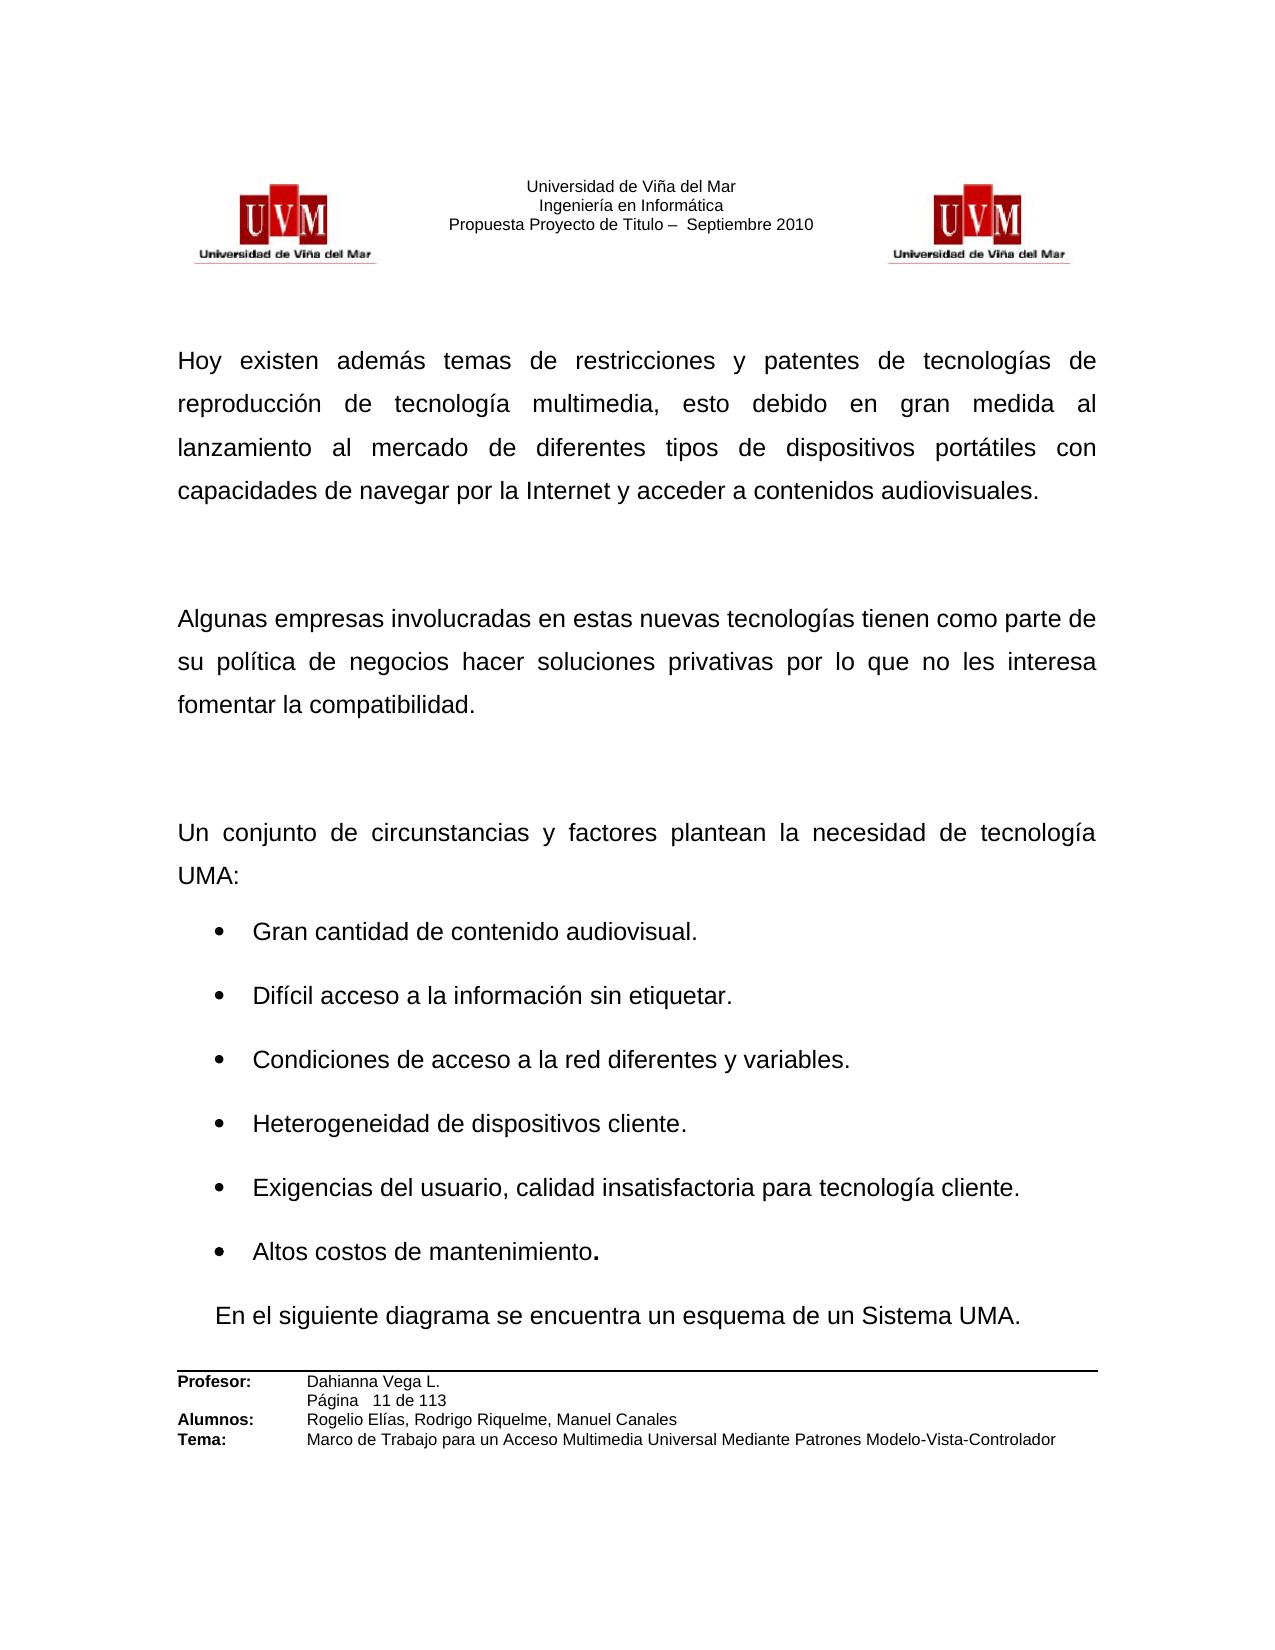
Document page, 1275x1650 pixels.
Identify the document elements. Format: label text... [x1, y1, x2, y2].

list Condiciones de acceso a la red diferentes y variables. [215, 1045, 1098, 1073]
list Difícil acceso a la información sin etiquetar. [215, 981, 1098, 1009]
list Heterogeneidad de dispositivos cliente. [215, 1109, 1098, 1138]
picture [177, 176, 390, 267]
text Hoy existen además temas de restricciones y patentes de tecnologías de reproducción de tecnología multimedia, esto debido en gran medida al lanzamiento al mercado de diferentes tipos de dispositivos portátiles con capacidades de navegar por la Internet y acceder a contenidos audiovisuales. [177, 346, 1098, 504]
list En el siguiente diagrama se encuentra un esquema de un Sistema UMA. [215, 1301, 1098, 1330]
text Un conjunto de circunstancias y factores plantean la necesidad de tecnología UMA: [177, 818, 1098, 890]
picture [871, 176, 1084, 267]
text Algunas empresas involucradas en estas nuevas tecnologías tienen como parte de su política de negocios hacer soluciones privativas por lo que no les interesa fomentar la compatibilidad. [177, 604, 1098, 719]
list Gran cantidad de contenido audiovisual. [215, 917, 1098, 945]
list Altos costos de mantenimiento. [215, 1237, 1098, 1266]
list Exigencias del usuario, calidad insatisfactoria para tecnología cliente. [215, 1173, 1098, 1202]
